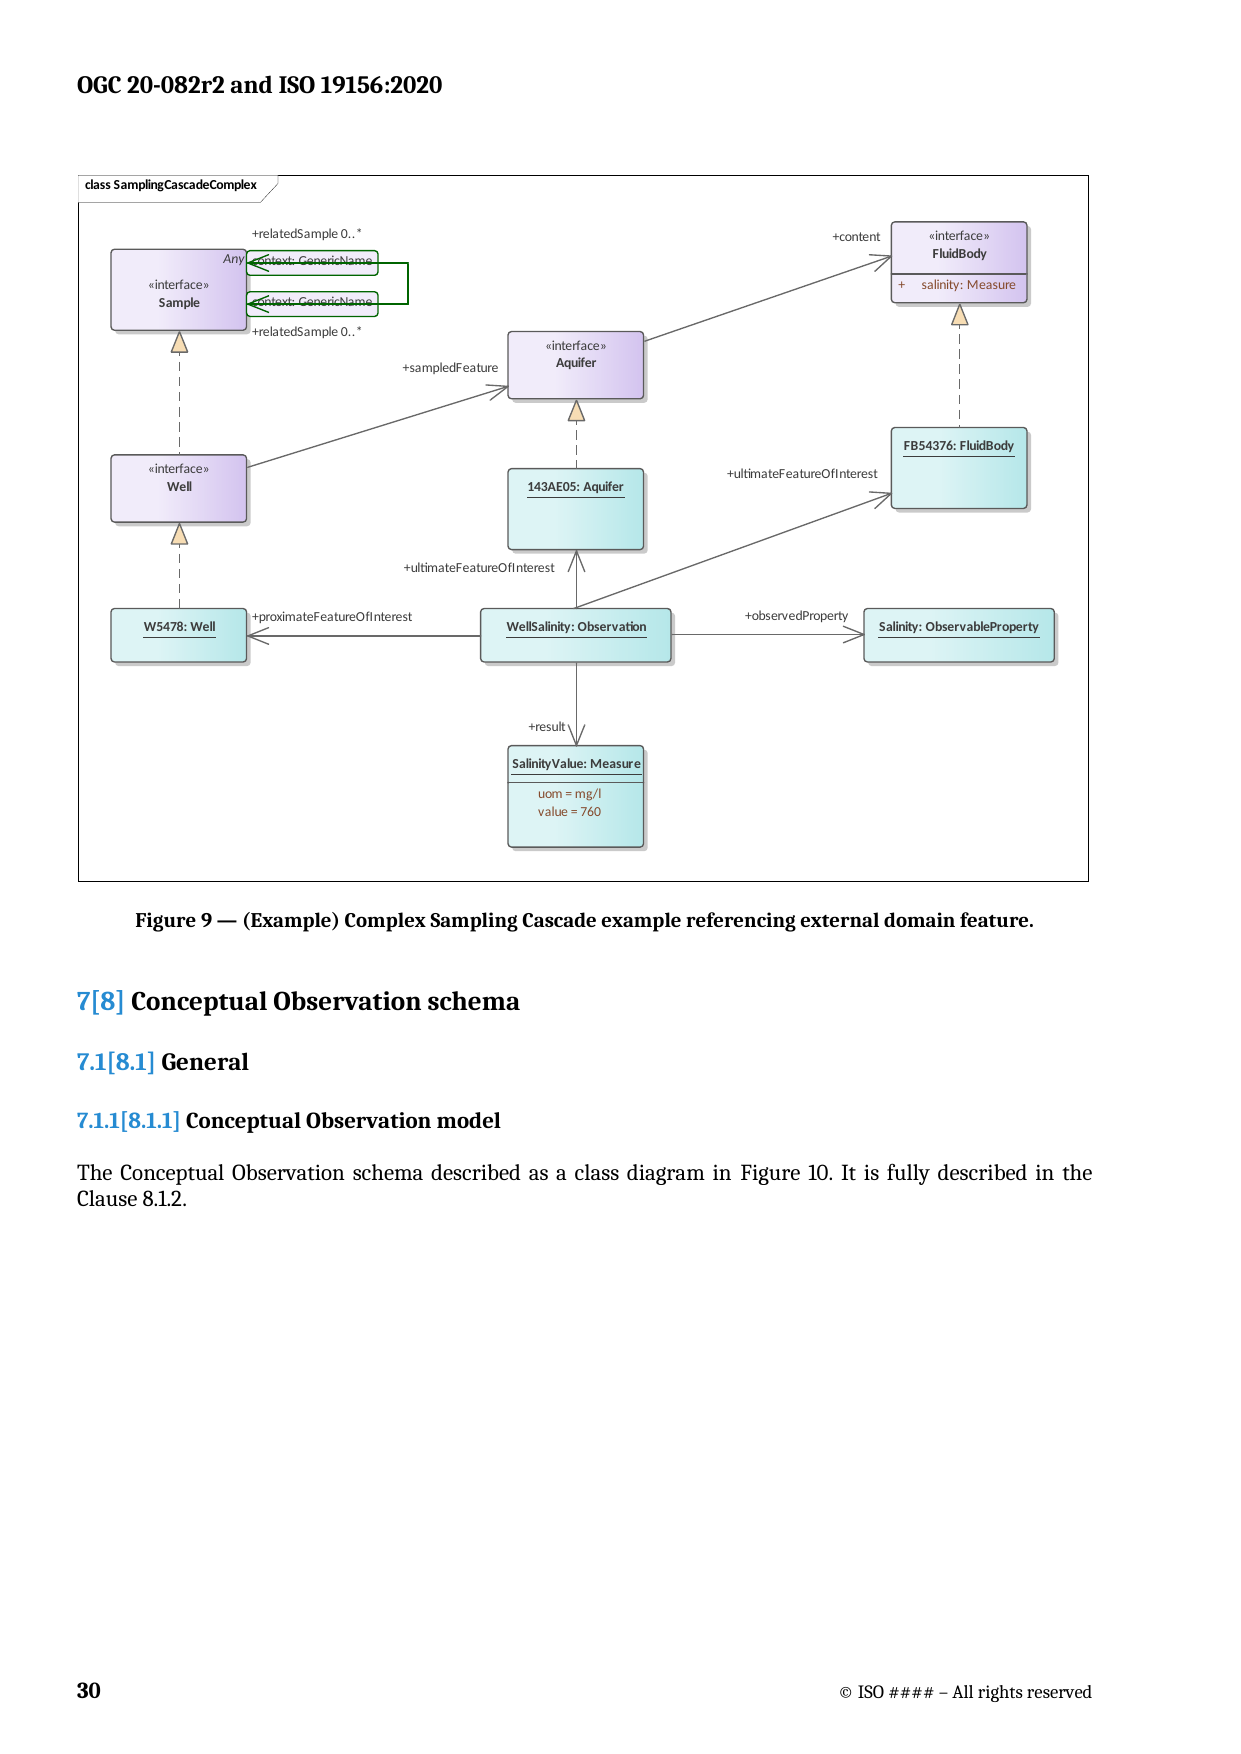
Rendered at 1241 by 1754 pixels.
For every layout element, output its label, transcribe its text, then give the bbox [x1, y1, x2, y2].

subtitle General [77, 1048, 1092, 1077]
subtitle Conceptual Observation model [77, 1108, 1092, 1134]
text Figure — (Example) Complex Sampling Cascade example referencing external domain feature. [77, 908, 1092, 933]
text The Conceptual Observation schema described as a class diagram in Figure 9. It is fully described in the Clause 8.1.2. [77, 1159, 1092, 1212]
subtitle Conceptual Observation schema [77, 986, 1092, 1017]
